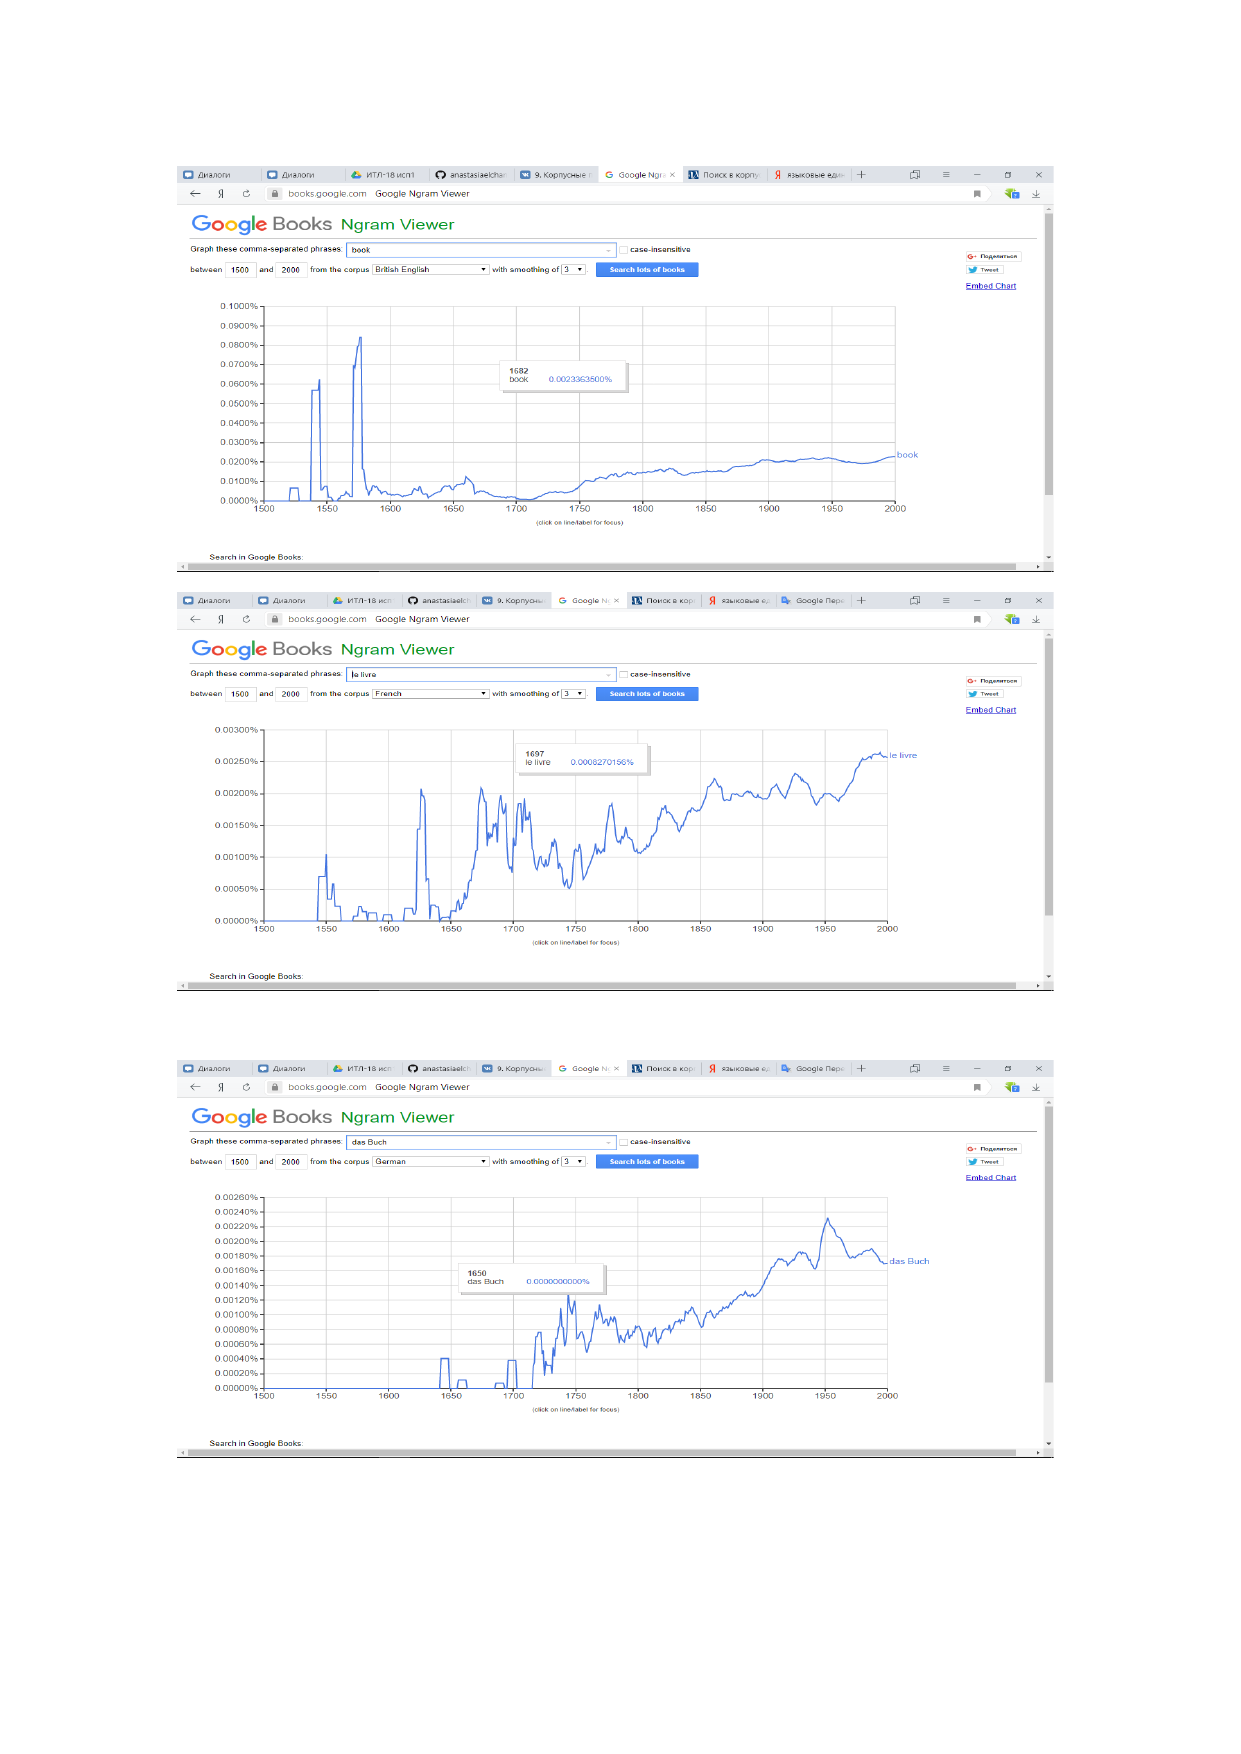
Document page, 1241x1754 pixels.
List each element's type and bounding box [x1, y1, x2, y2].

picture [177, 1060, 1054, 1458]
picture [177, 166, 1054, 572]
picture [177, 592, 1054, 991]
